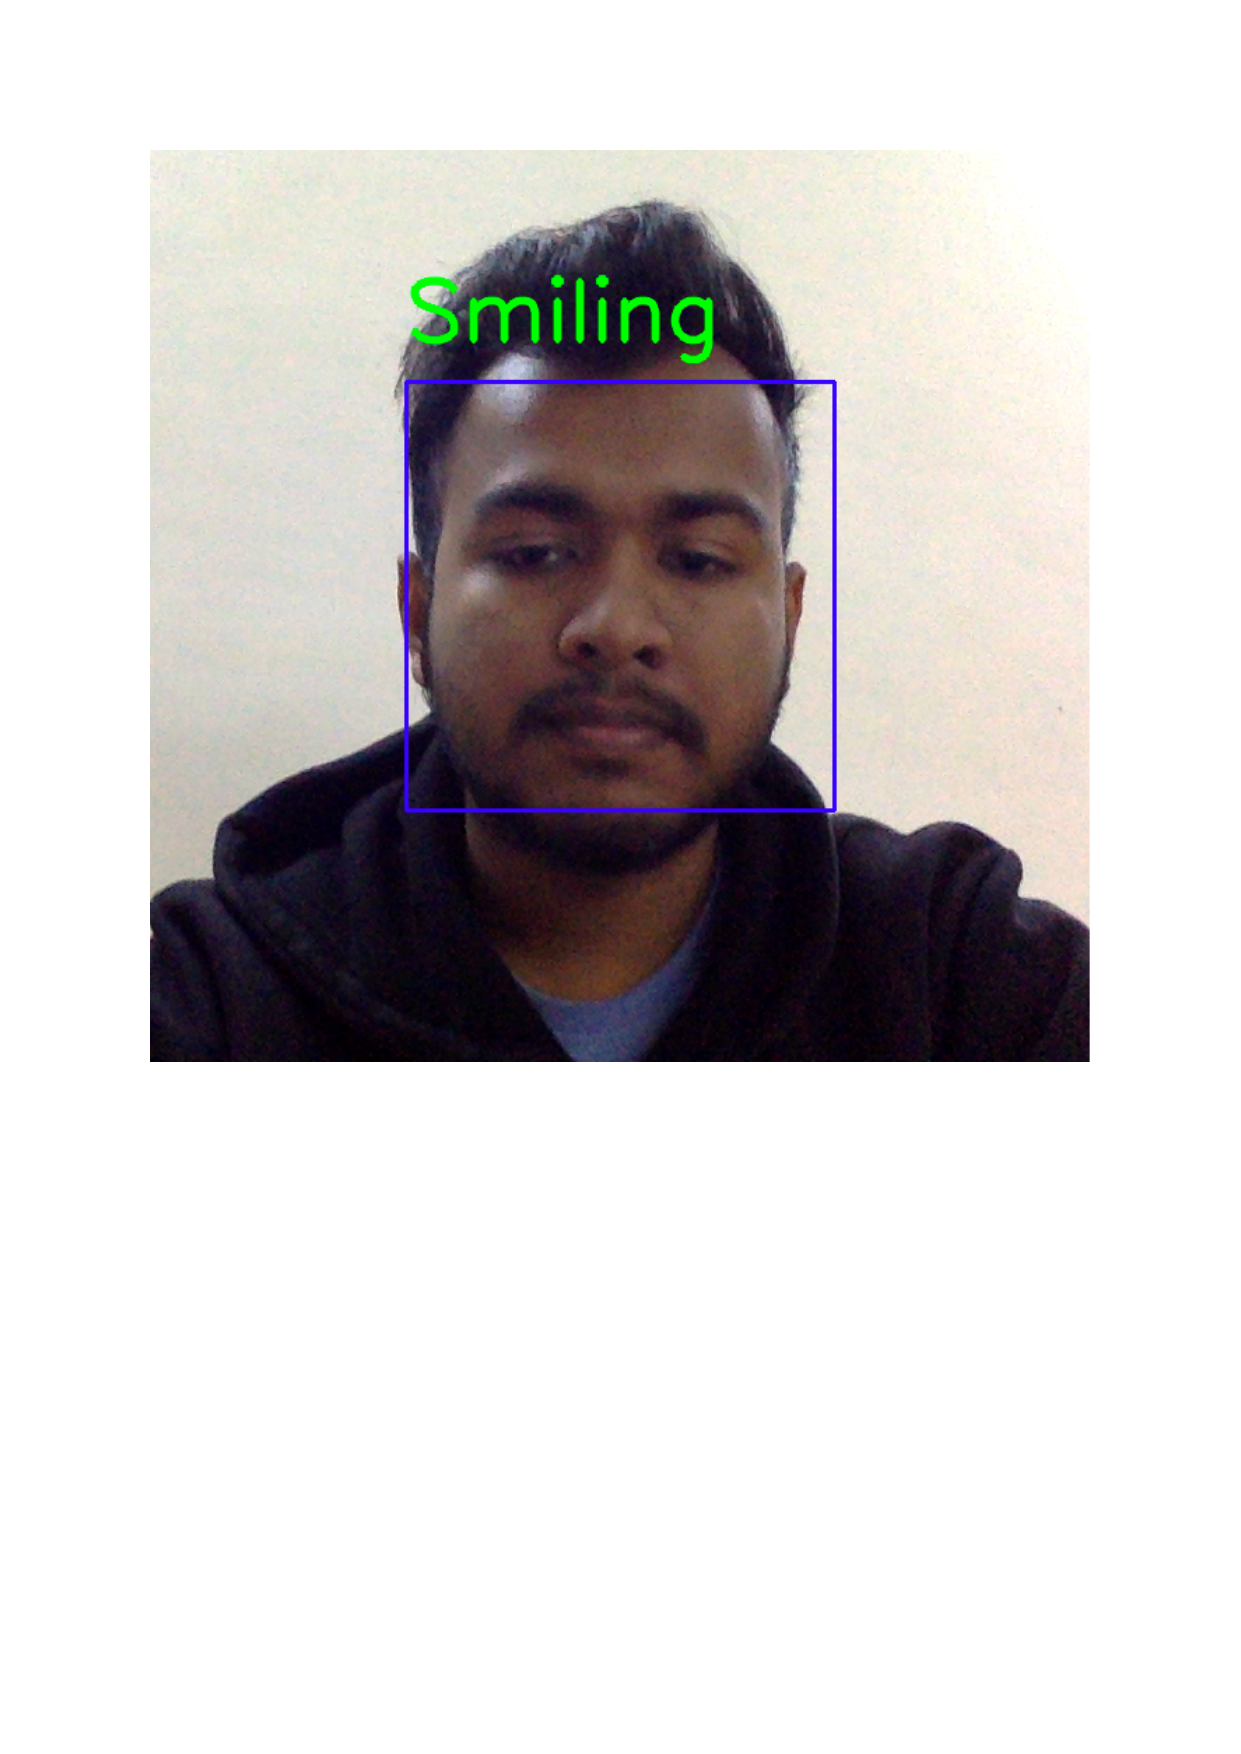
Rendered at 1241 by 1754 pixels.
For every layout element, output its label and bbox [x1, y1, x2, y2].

picture [150, 150, 1090, 1062]
